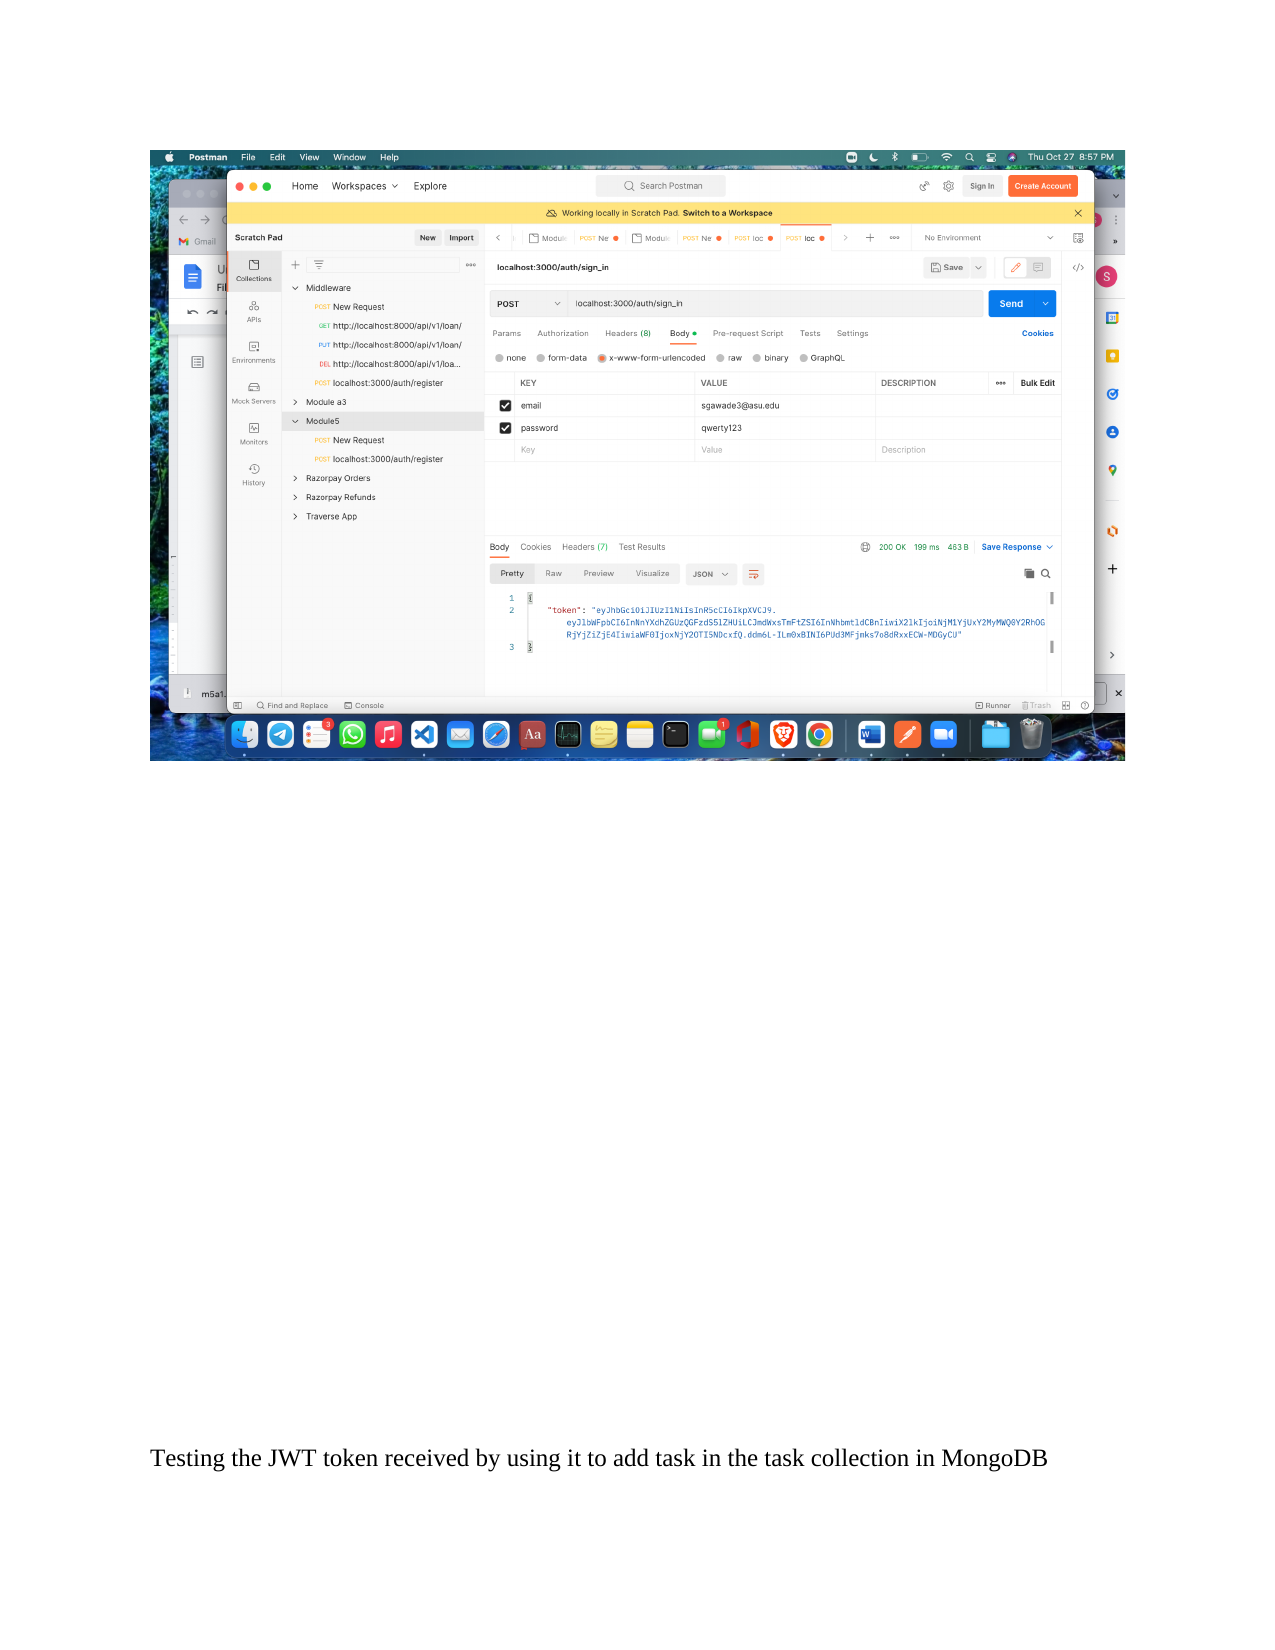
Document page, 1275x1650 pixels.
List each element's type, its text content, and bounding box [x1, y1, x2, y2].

picture [150, 150, 1125, 761]
text Testing the JWT token received by using it to add task in the task collection in MongoDB [150, 1443, 1125, 1472]
